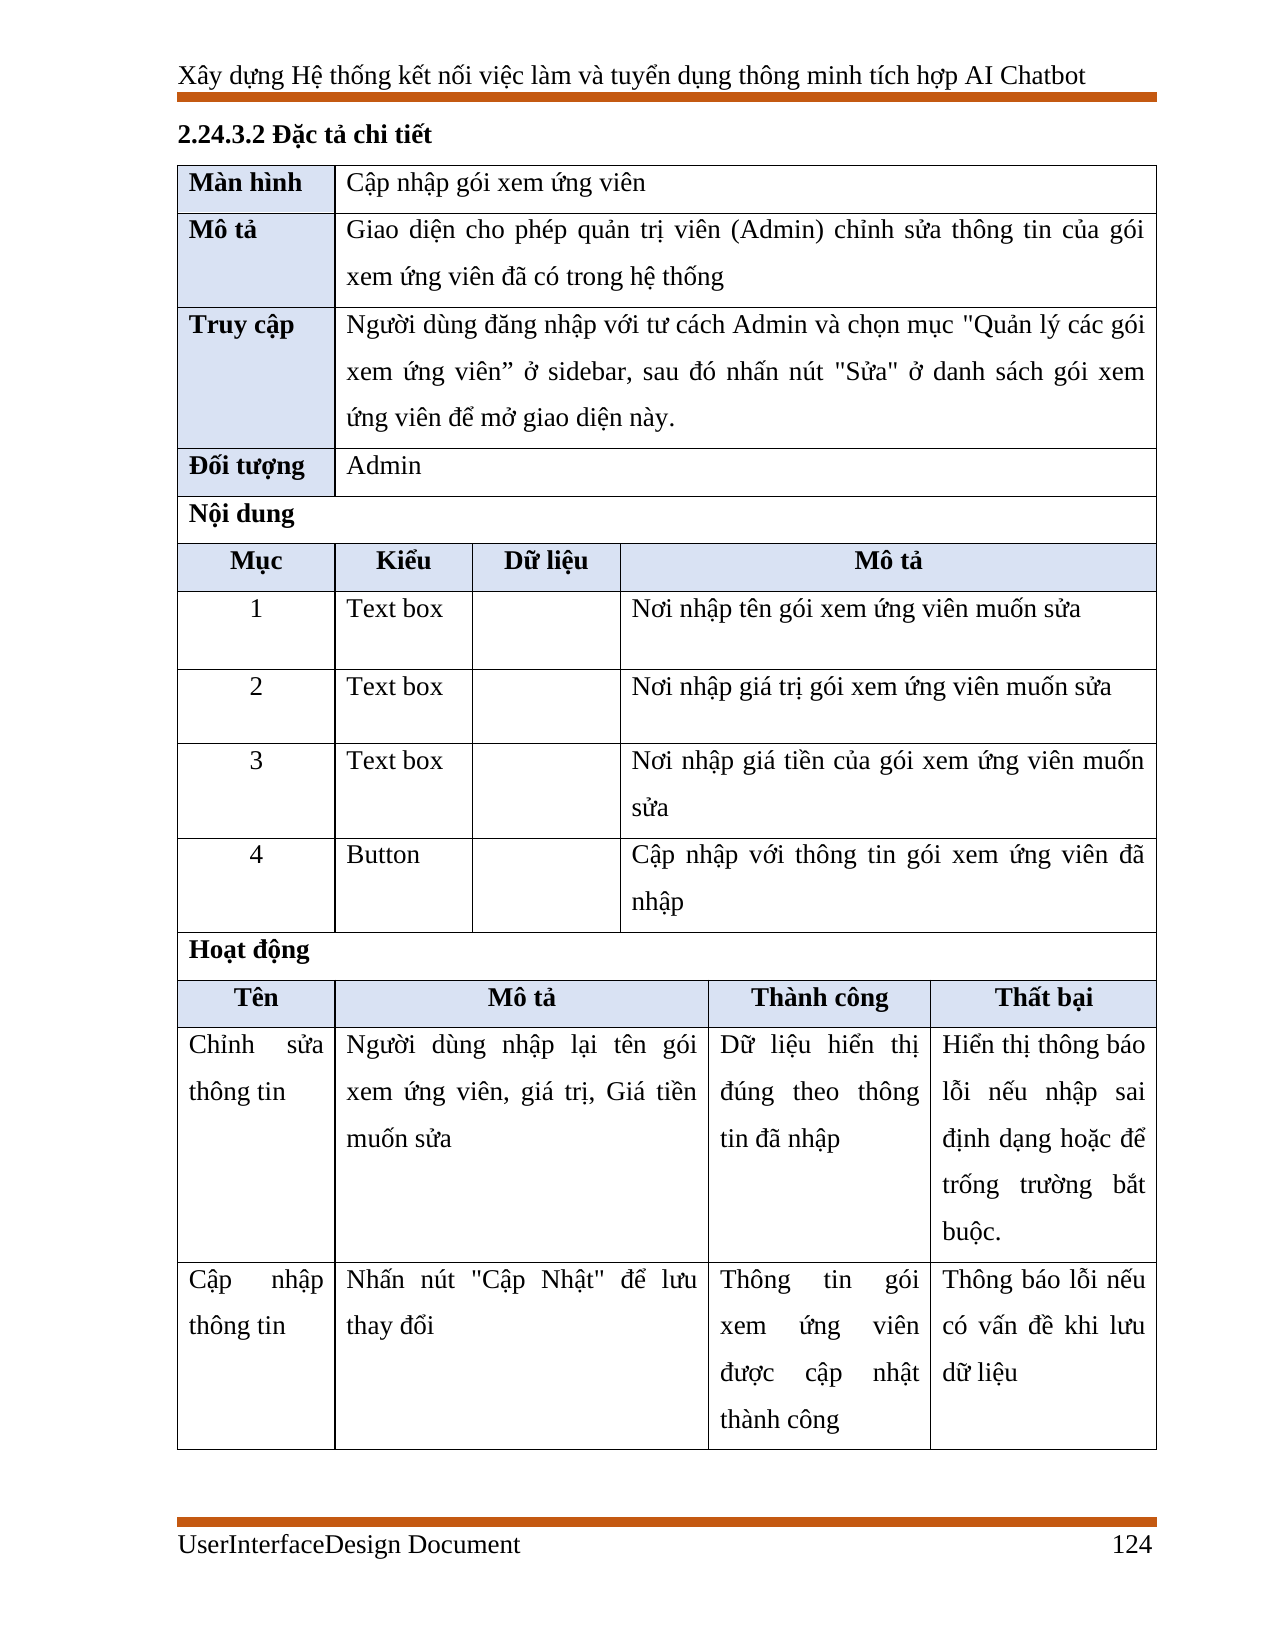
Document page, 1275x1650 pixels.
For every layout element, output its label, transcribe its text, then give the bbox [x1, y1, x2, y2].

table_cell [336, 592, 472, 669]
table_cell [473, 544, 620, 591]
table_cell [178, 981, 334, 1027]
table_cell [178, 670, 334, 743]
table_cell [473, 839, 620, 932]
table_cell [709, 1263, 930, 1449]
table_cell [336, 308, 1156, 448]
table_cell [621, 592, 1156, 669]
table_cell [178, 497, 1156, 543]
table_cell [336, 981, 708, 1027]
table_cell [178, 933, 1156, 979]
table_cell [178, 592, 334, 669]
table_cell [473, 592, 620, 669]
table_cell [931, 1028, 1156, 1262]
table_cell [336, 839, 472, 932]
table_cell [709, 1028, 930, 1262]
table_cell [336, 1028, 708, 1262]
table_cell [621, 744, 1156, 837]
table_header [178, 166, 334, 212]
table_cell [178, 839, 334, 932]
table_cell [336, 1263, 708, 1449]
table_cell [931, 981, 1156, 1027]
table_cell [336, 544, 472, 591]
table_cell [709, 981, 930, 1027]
subtitle 2.24.3.2 Đặc tả chi tiết [177, 118, 1157, 149]
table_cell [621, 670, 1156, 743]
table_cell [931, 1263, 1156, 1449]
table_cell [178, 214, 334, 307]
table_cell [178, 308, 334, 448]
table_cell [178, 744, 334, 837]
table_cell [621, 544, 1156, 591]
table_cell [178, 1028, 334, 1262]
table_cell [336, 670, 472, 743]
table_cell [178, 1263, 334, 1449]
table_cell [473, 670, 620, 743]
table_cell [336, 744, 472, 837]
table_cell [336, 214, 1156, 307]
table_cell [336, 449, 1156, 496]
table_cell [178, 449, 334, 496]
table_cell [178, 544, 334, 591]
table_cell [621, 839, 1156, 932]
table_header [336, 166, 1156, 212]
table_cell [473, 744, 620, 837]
